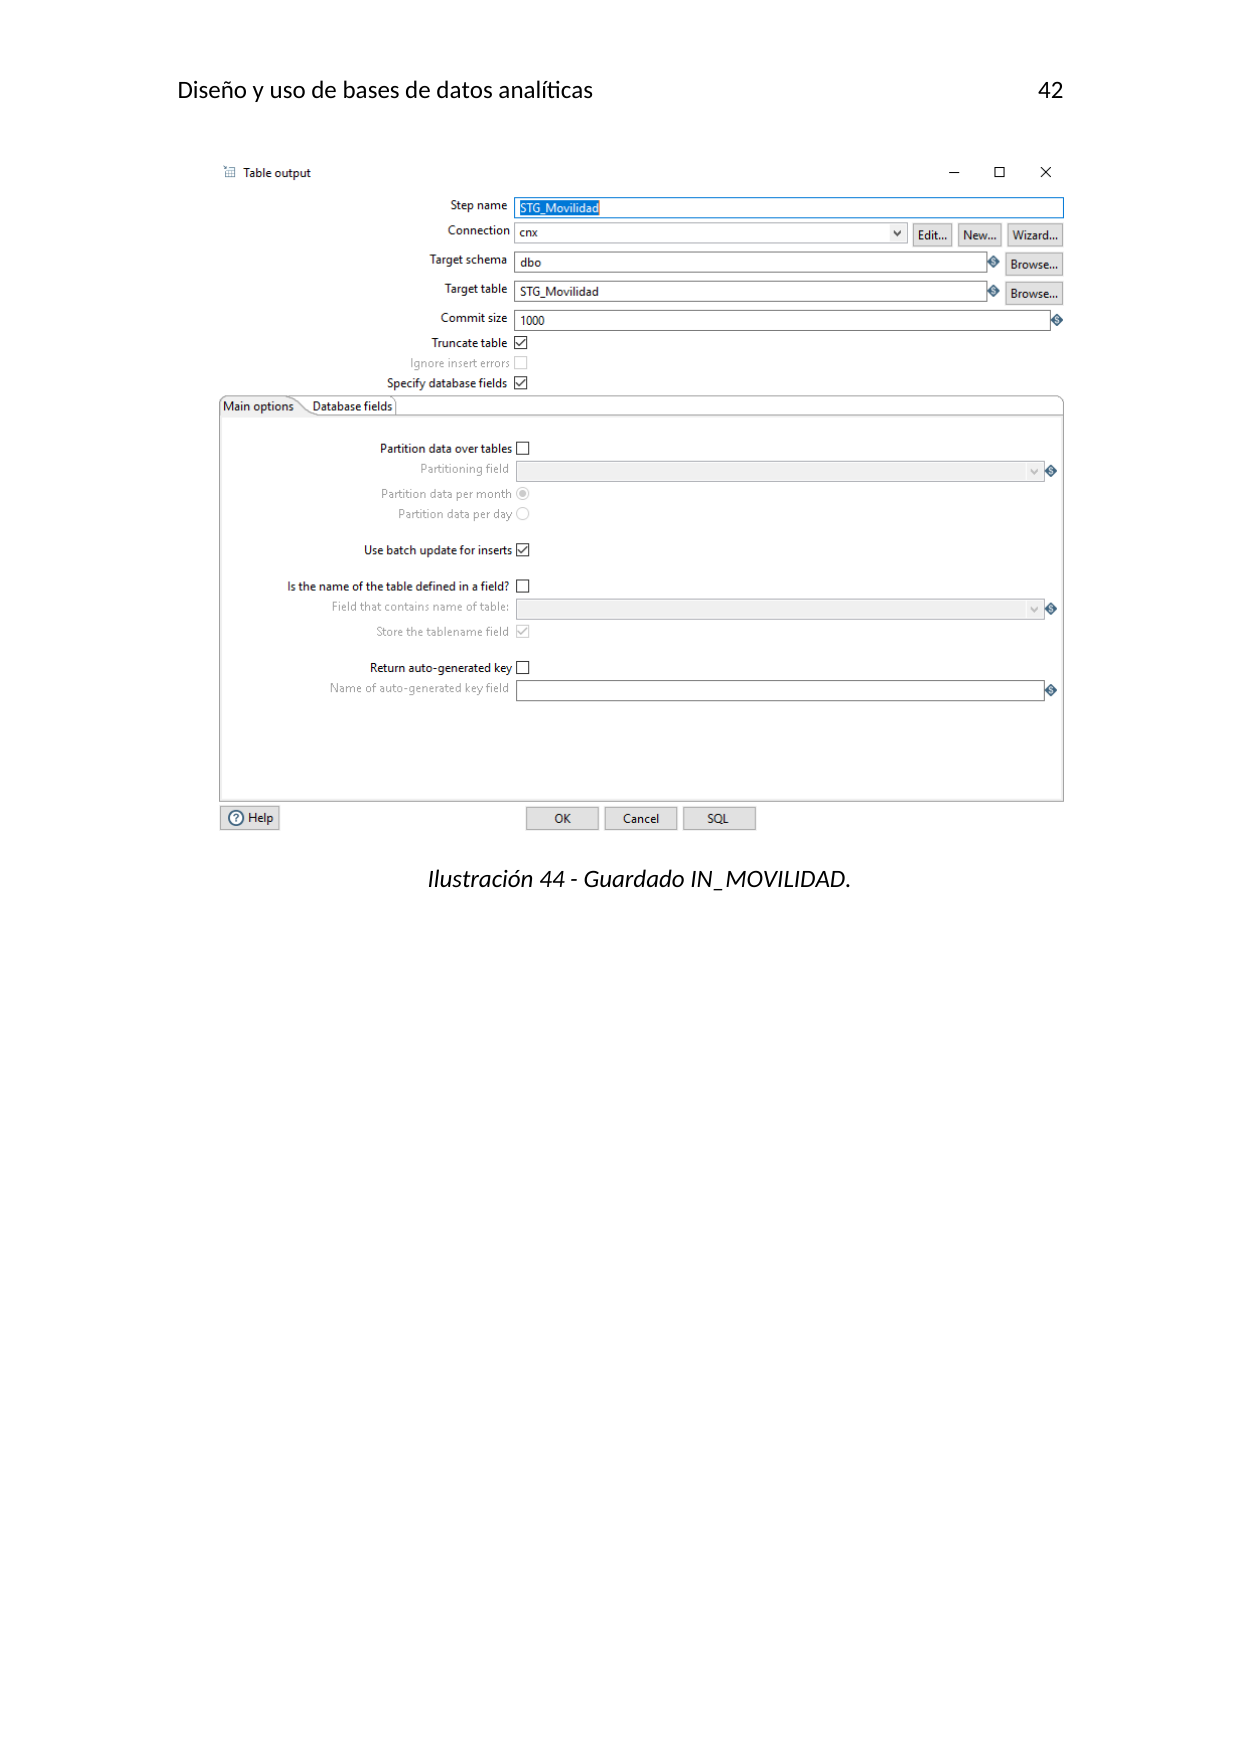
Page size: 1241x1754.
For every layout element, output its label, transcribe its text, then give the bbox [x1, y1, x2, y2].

picture [218, 165, 1068, 832]
